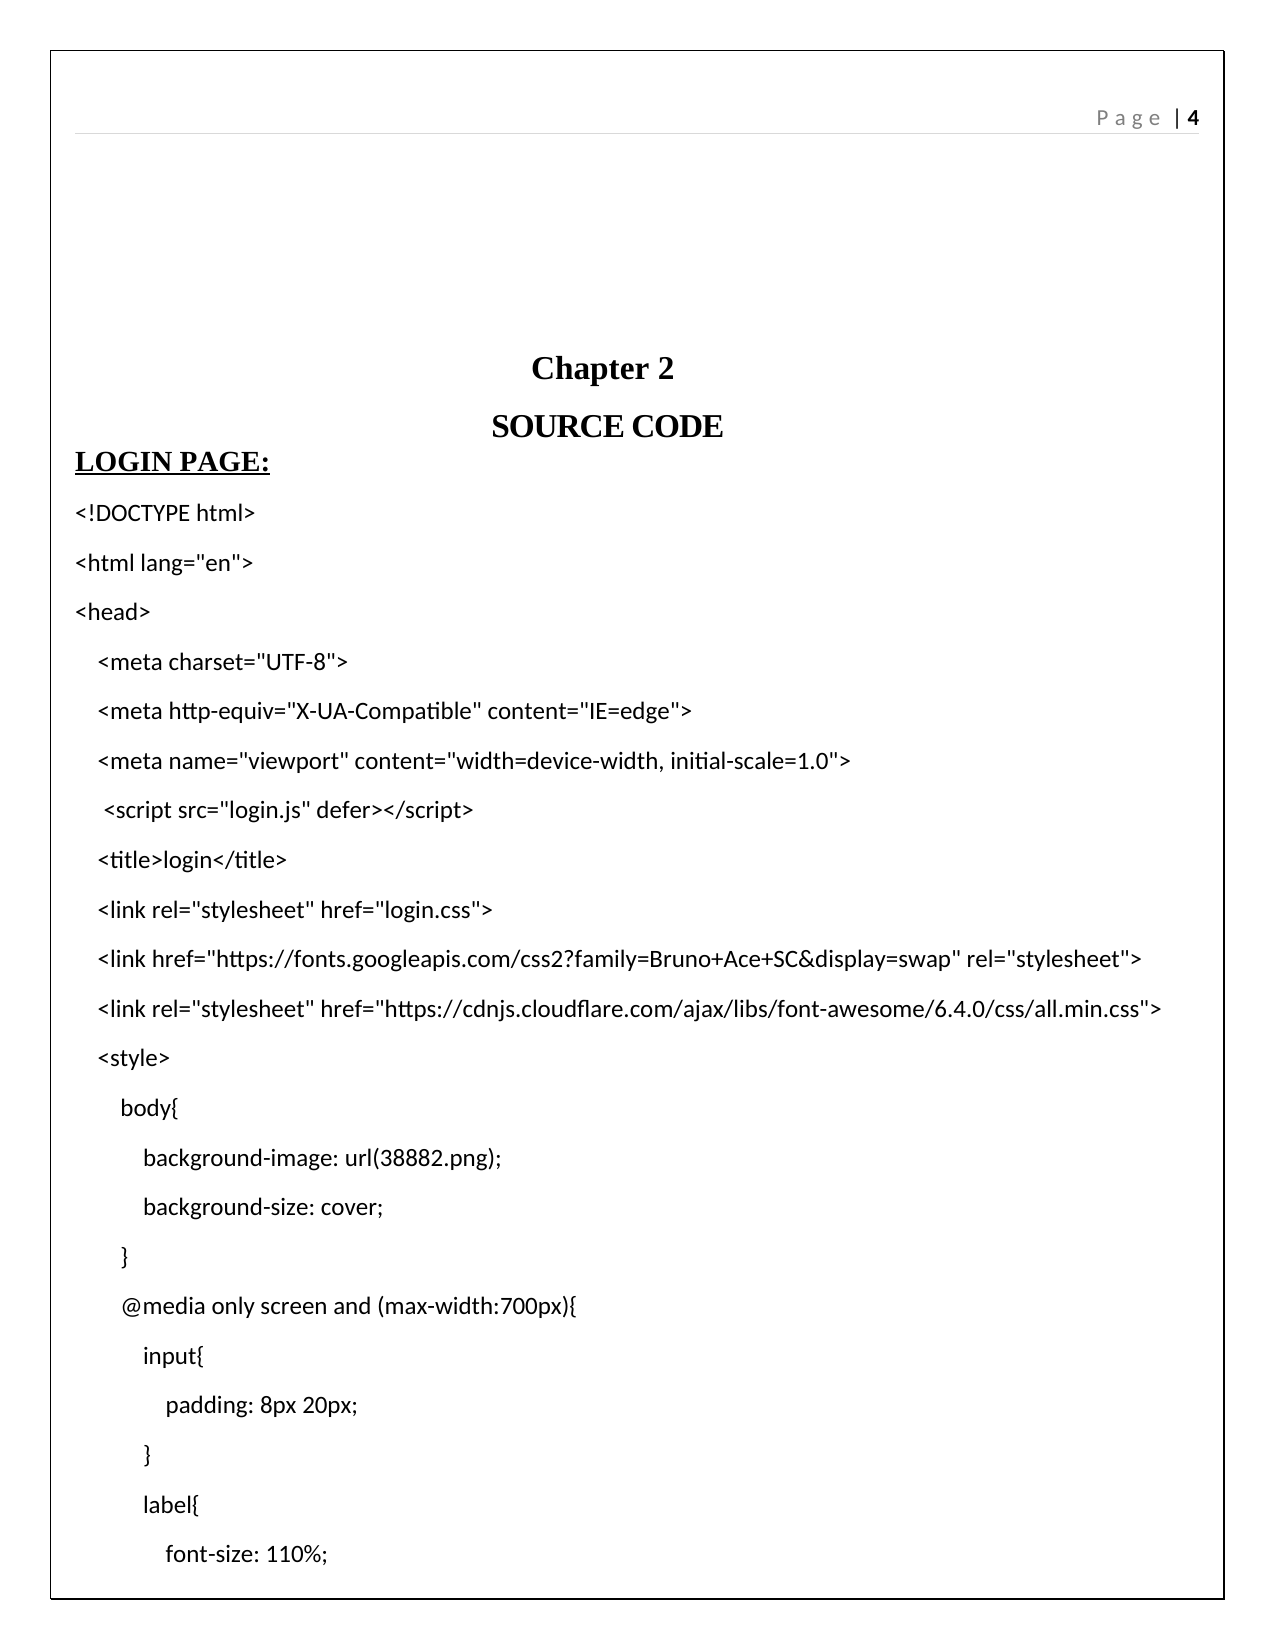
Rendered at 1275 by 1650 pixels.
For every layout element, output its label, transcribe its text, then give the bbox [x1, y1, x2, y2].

text Chapter 2 [450, 348, 1199, 386]
text } [75, 1241, 1199, 1271]
text background-image: url(38882.png); [75, 1142, 1199, 1172]
text <html lang="en"> [75, 547, 1199, 577]
text <style> [75, 1042, 1199, 1073]
text background-size: cover; [75, 1191, 1199, 1222]
text <link rel="stylesheet" href="https://cdnjs.cloudflare.com/ajax/libs/font-awesome/6.4.0/css/all.min.css"> [75, 993, 1199, 1023]
text font-size: 110%; [75, 1538, 1199, 1569]
text <title>login</title> [75, 844, 1199, 875]
text body{ [75, 1092, 1199, 1123]
text <script src="login.js" defer></script> [75, 794, 1199, 825]
title SOURCE CODE [75, 406, 1199, 444]
text padding: 8px 20px; [75, 1389, 1199, 1420]
text <link rel="stylesheet" href="login.css"> [75, 894, 1199, 924]
text <head> [75, 596, 1199, 627]
text label{ [75, 1489, 1199, 1519]
text <meta http-equiv="X-UA-Compatible" content="IE=edge"> [75, 695, 1199, 726]
text <meta name="viewport" content="width=device-width, initial-scale=1.0"> [75, 745, 1199, 776]
text @media only screen and (max-width:700px){ [75, 1290, 1199, 1321]
text LOGIN PAGE: [75, 444, 1199, 478]
text <!DOCTYPE html> [75, 497, 1199, 528]
text <link href="https://fonts.googleapis.com/css2?family=Bruno+Ace+SC&display=swap" rel="stylesheet"> [75, 943, 1199, 974]
text input{ [75, 1340, 1199, 1371]
text } [75, 1439, 1199, 1470]
text <meta charset="UTF-8"> [75, 646, 1199, 676]
